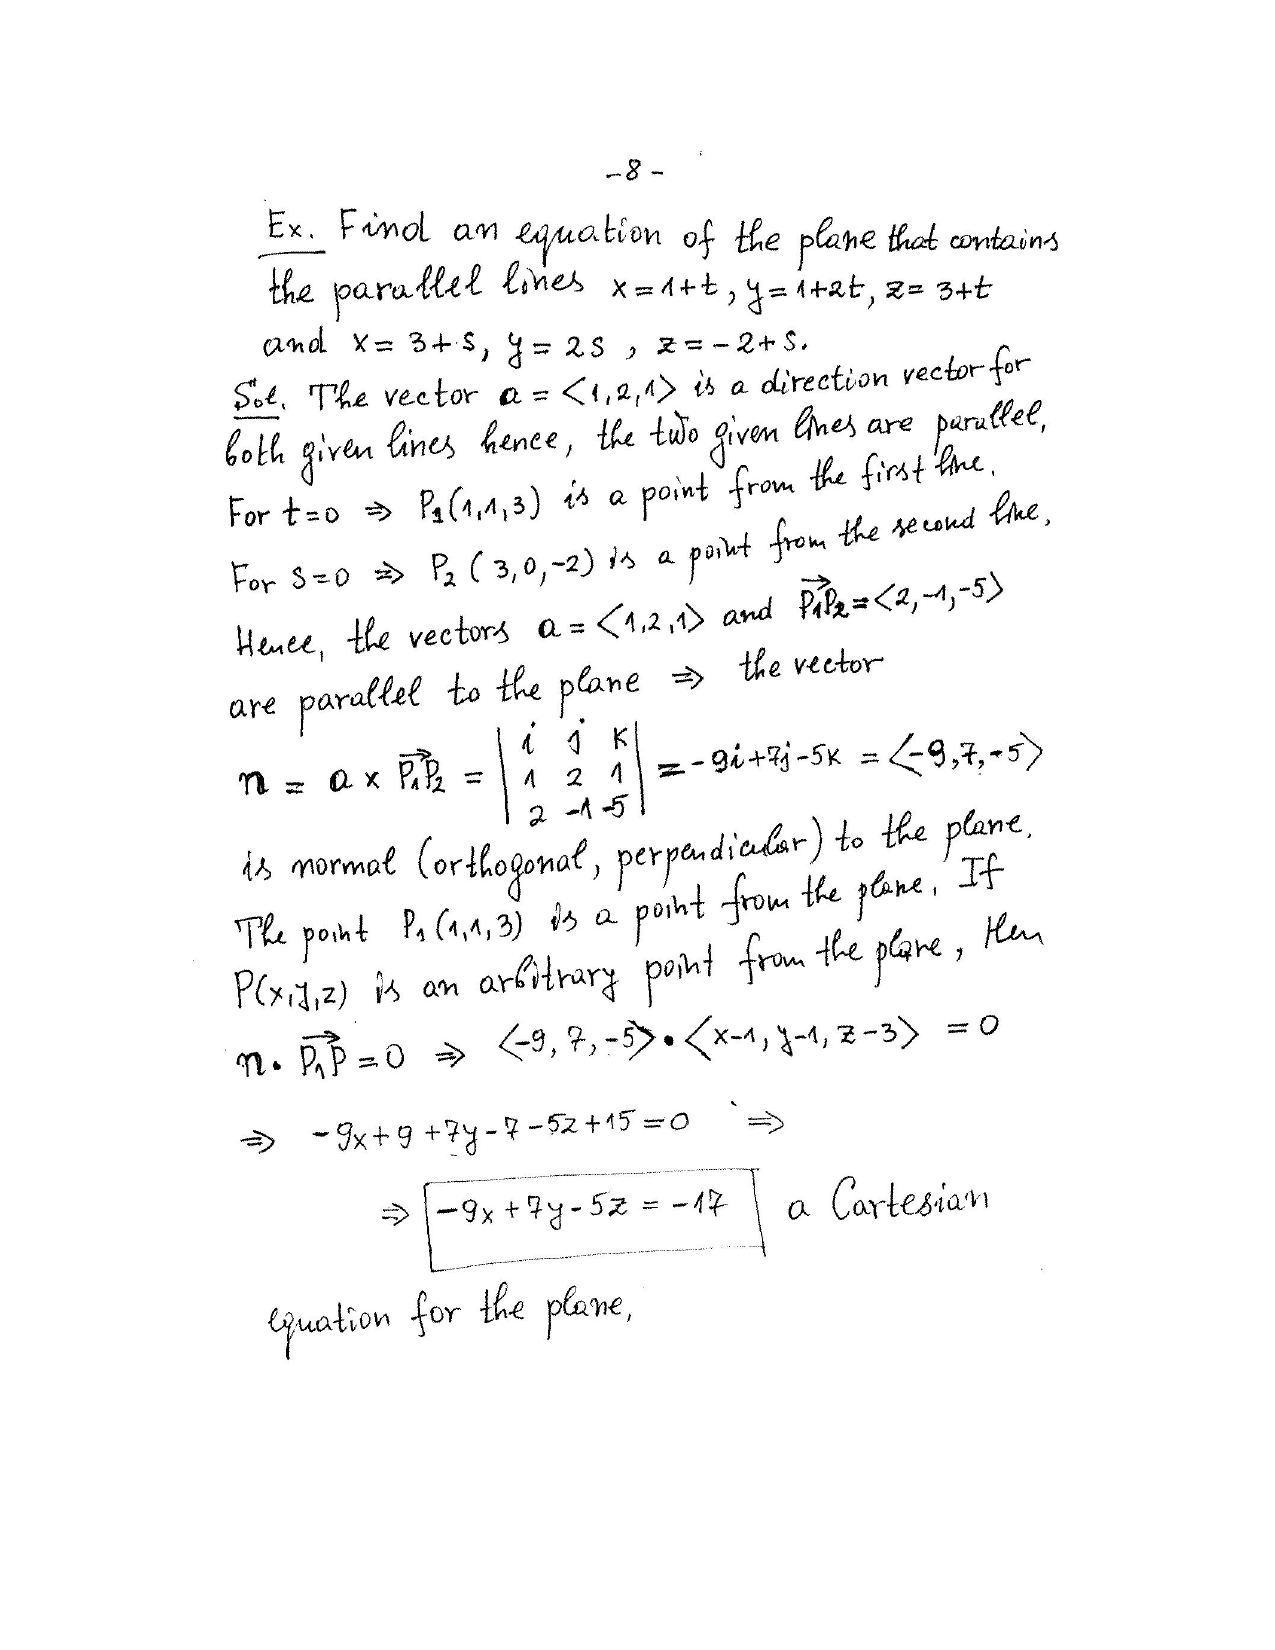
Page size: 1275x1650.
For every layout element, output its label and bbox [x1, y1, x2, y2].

picture [150, 150, 1125, 1501]
